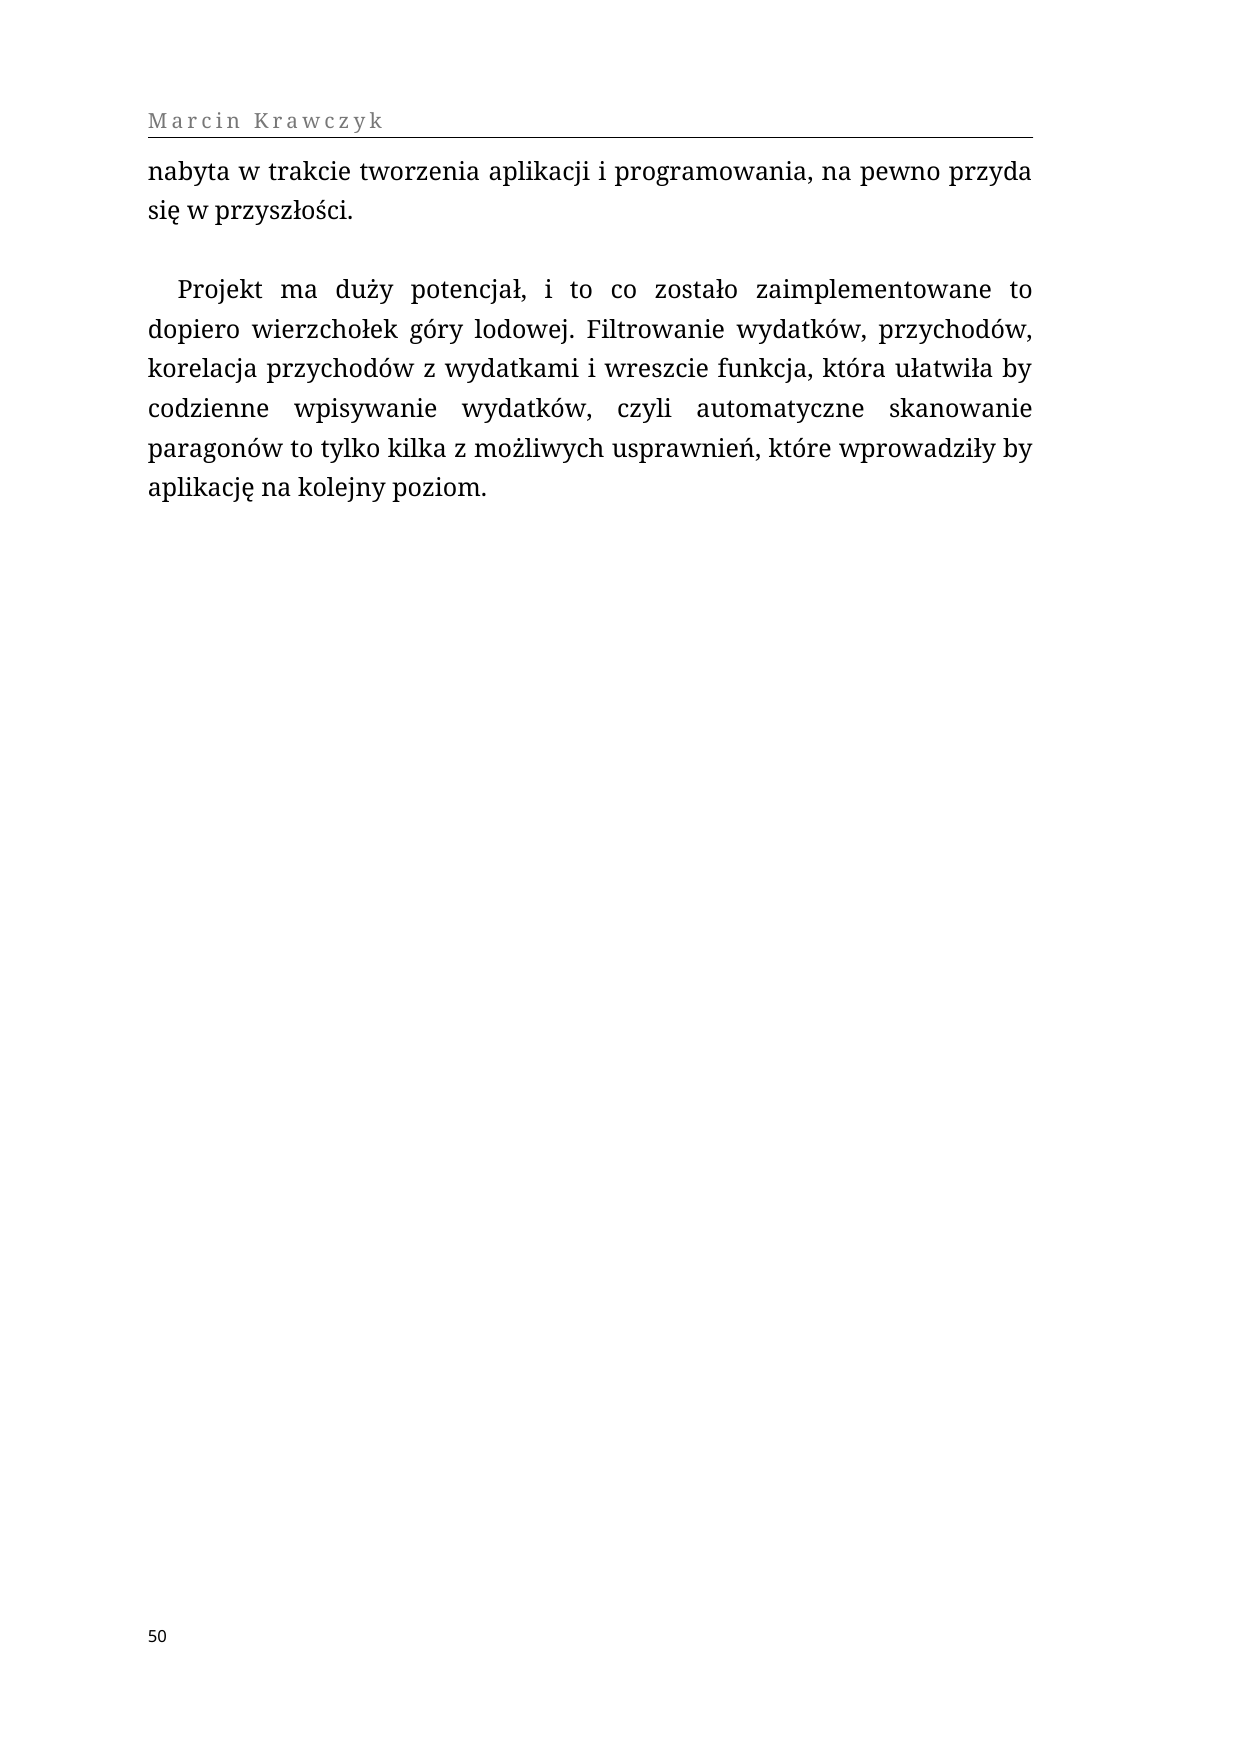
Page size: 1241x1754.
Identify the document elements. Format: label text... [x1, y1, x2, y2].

text Projekt ma duży potencjał, i to co zostało zaimplementowane to dopiero wierzchołek góry lodowej. Filtrowanie wydatków, przychodów, korelacja przychodów z wydatkami i wreszcie funkcja, która ułatwiła by codzienne wpisywanie wydatków, czyli automatyczne skanowanie paragonów to tylko kilka z możliwych usprawnień, które wprowadziły by aplikację na kolejny poziom. [148, 266, 1033, 504]
